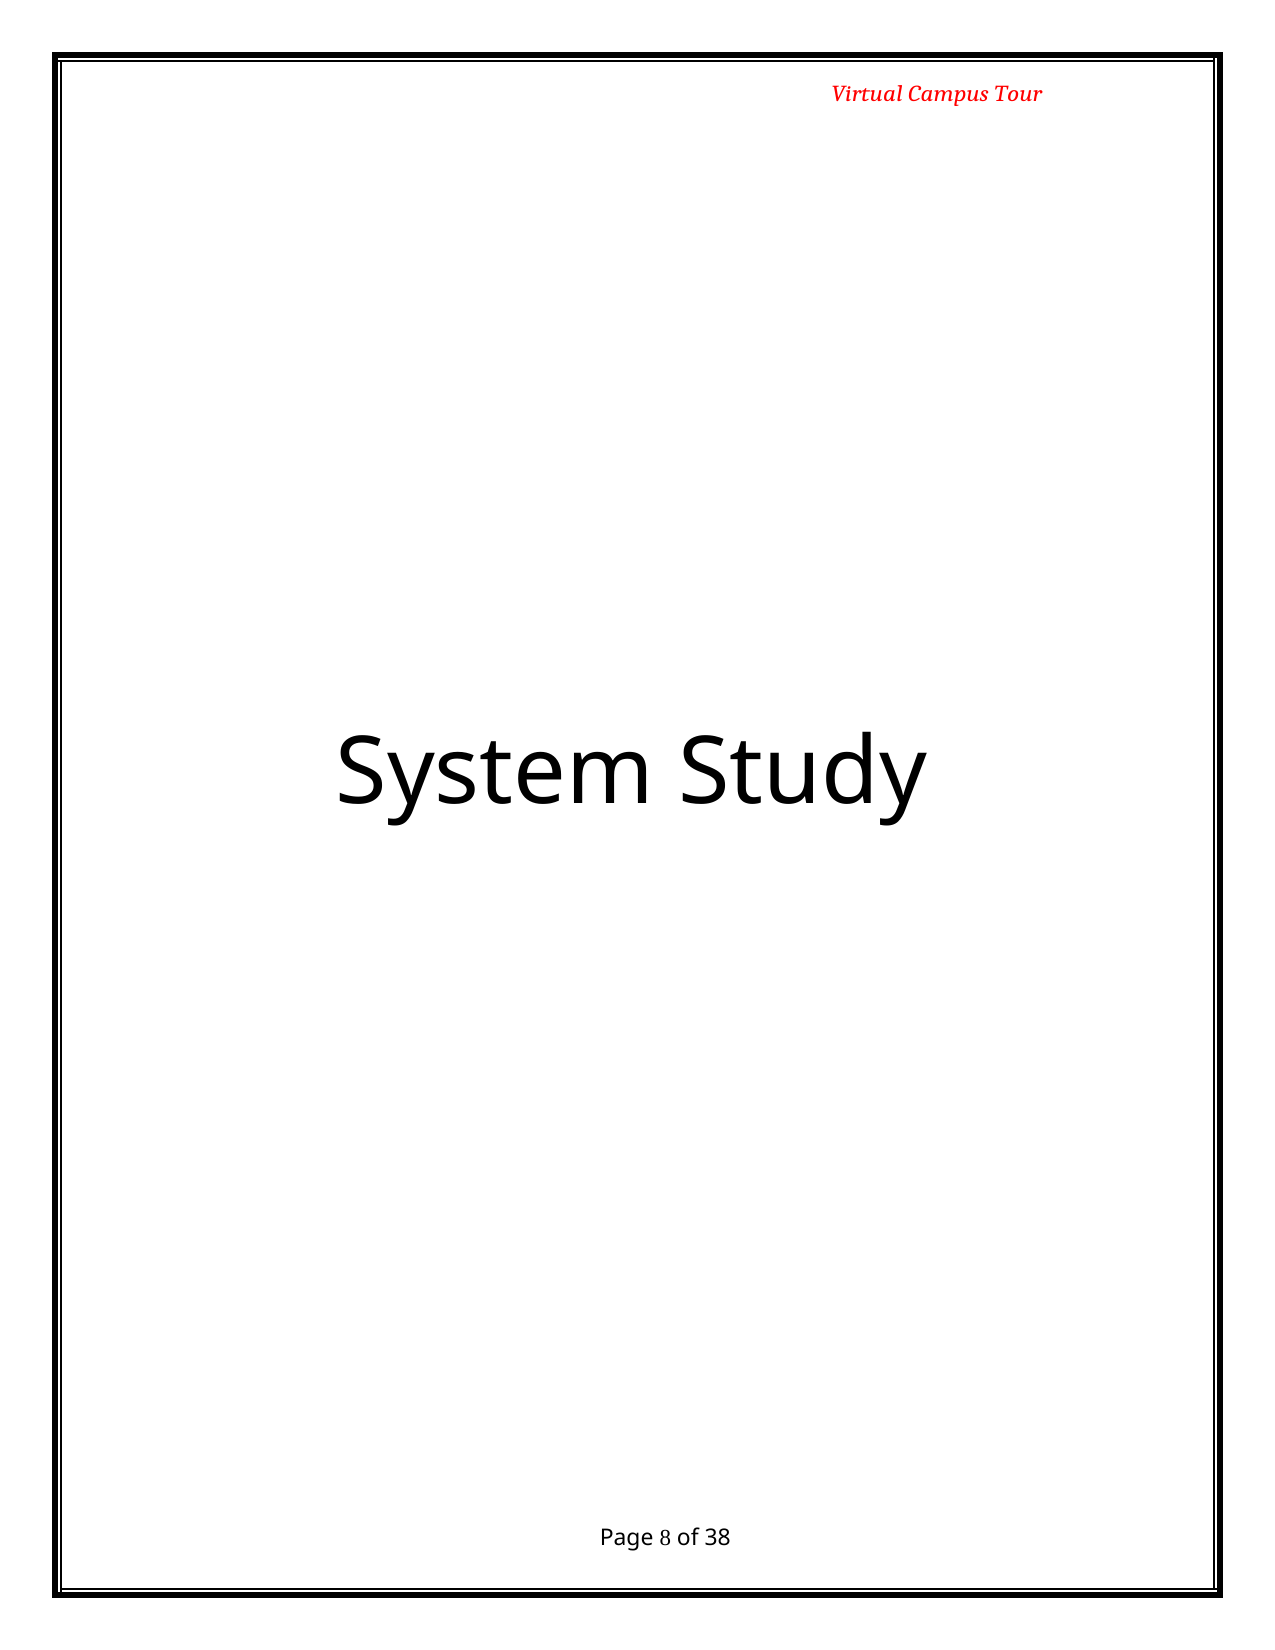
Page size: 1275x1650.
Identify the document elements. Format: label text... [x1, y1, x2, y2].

text System Study [83, 704, 1179, 831]
